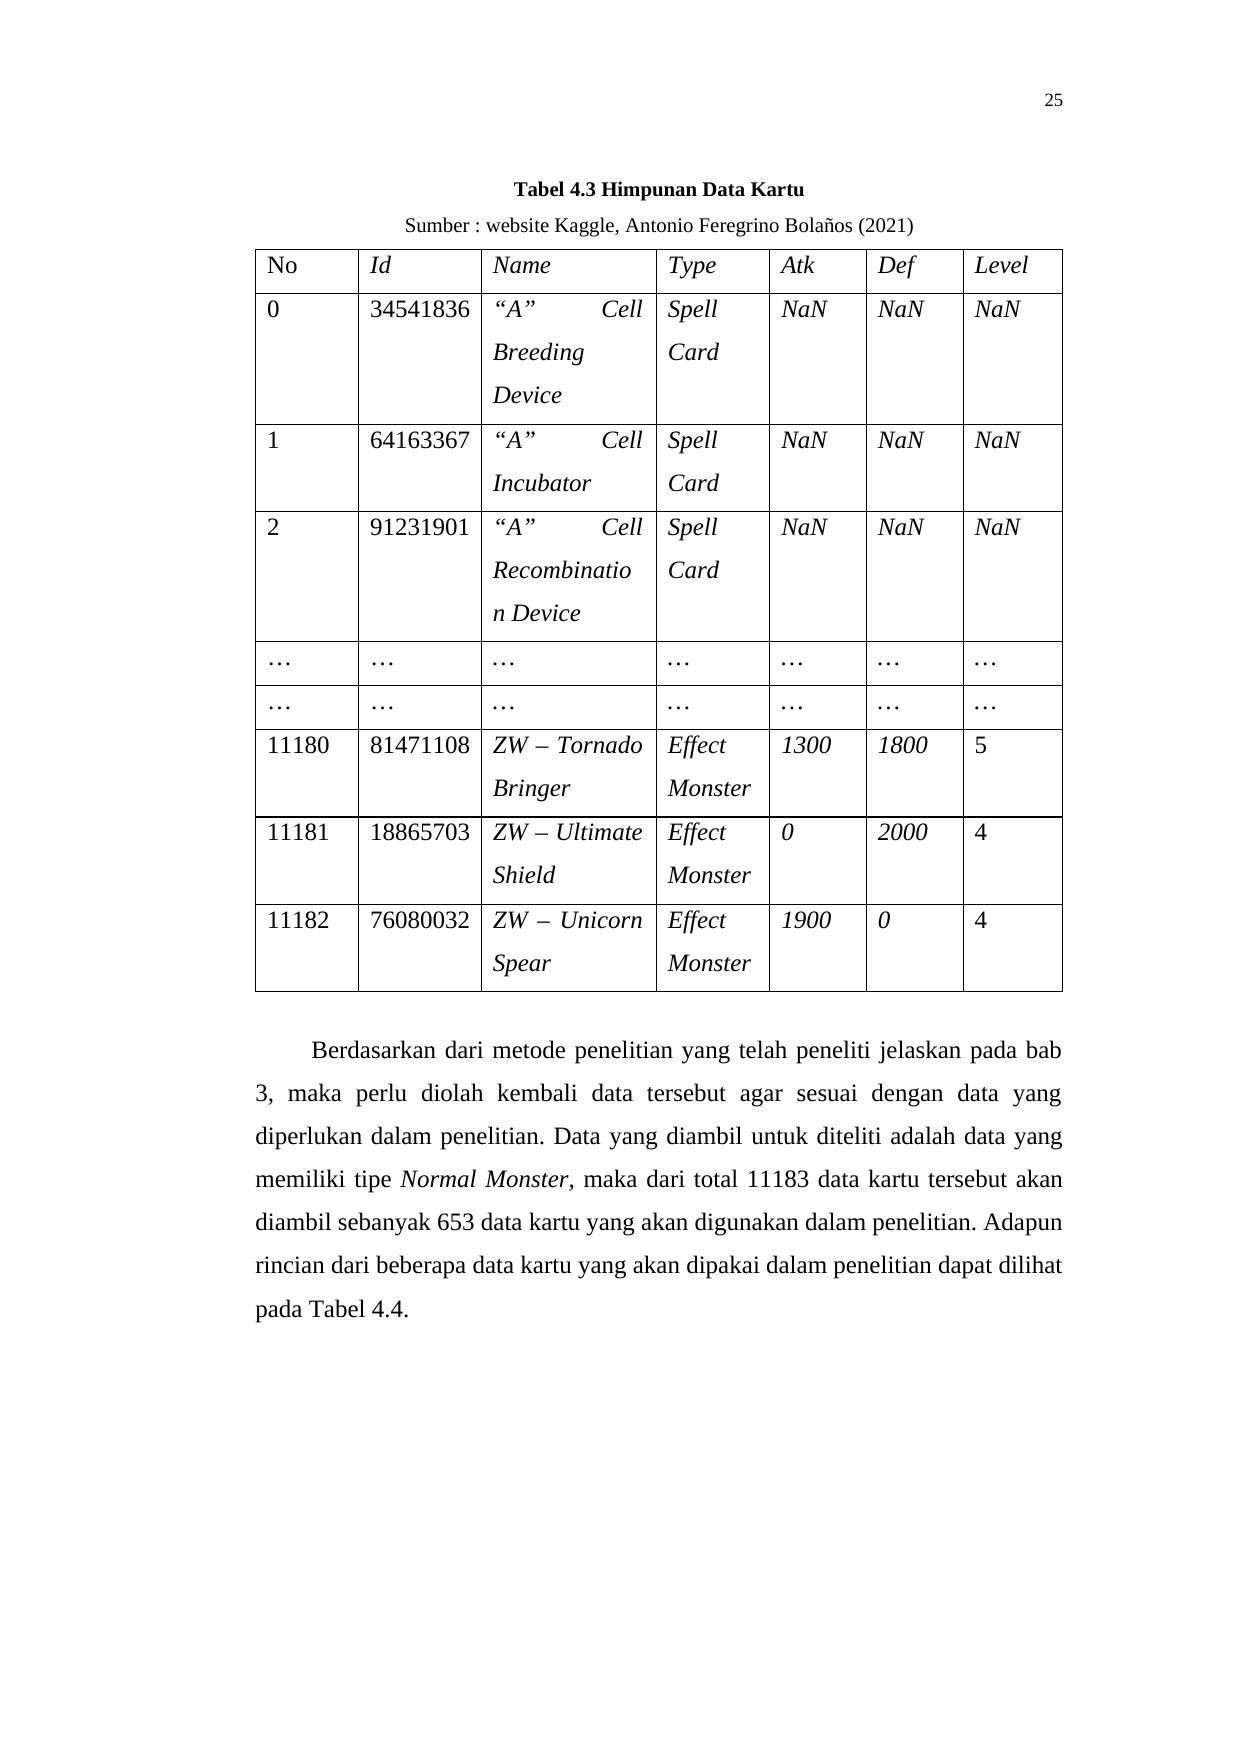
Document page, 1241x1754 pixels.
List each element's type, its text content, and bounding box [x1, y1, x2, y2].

table_cell … [359, 686, 481, 729]
table_cell ZW – Ultimate Shield [482, 818, 656, 904]
table_cell 1800 [867, 730, 963, 816]
table_cell … [256, 642, 358, 685]
table_cell … [657, 686, 769, 729]
table_cell ZW – Unicorn Spear [482, 905, 656, 991]
table_cell NaN [770, 512, 866, 641]
table_cell 0 [770, 818, 866, 904]
table_cell NaN [770, 294, 866, 424]
table_cell 2 [256, 512, 358, 641]
table_cell … [359, 642, 481, 685]
table_cell … [867, 642, 963, 685]
table_cell 4 [964, 818, 1062, 904]
table_cell 1300 [770, 730, 866, 816]
table_cell … [770, 642, 866, 685]
table_cell “A” Cell Incubator [482, 425, 656, 511]
table_cell NaN [867, 294, 963, 424]
table_cell 5 [964, 730, 1062, 816]
table_cell … [770, 686, 866, 729]
table_cell 1900 [770, 905, 866, 991]
table_cell 81471108 [359, 730, 481, 816]
table_cell Spell Card [657, 294, 769, 424]
table_cell NaN [867, 512, 963, 641]
table_cell “A” Cell Breeding Device [482, 294, 656, 424]
table_cell … [867, 686, 963, 729]
table_cell 0 [256, 294, 358, 424]
table_cell … [657, 642, 769, 685]
table_cell ZW – Tornado Bringer [482, 730, 656, 816]
table_cell 0 [867, 905, 963, 991]
table_header Atk [770, 250, 866, 293]
table_header Level [964, 250, 1062, 293]
table_header No [256, 250, 358, 293]
table_cell Spell Card [657, 425, 769, 511]
table_cell 1 [256, 425, 358, 511]
table_cell “A” Cell Recombination Device [482, 512, 656, 641]
table_cell … [964, 686, 1062, 729]
table_cell 11180 [256, 730, 358, 816]
table_cell … [482, 642, 656, 685]
table_cell NaN [770, 425, 866, 511]
table_cell … [482, 686, 656, 729]
table_header Id [359, 250, 481, 293]
table_cell 18865703 [359, 818, 481, 904]
table_cell NaN [964, 512, 1062, 641]
table_header Type [657, 250, 769, 293]
table_cell 11181 [256, 818, 358, 904]
table_cell 64163367 [359, 425, 481, 511]
table_cell NaN [964, 425, 1062, 511]
table_cell … [256, 686, 358, 729]
table_cell … [964, 642, 1062, 685]
table_cell NaN [964, 294, 1062, 424]
table_cell NaN [867, 425, 963, 511]
table_cell Effect Monster [657, 905, 769, 991]
table_cell 34541836 [359, 294, 481, 424]
table_header Def [867, 250, 963, 293]
table_cell Spell Card [657, 512, 769, 641]
table_cell Effect Monster [657, 818, 769, 904]
table_cell 11182 [256, 905, 358, 991]
table_cell 4 [964, 905, 1062, 991]
table_cell Effect Monster [657, 730, 769, 816]
table_cell 2000 [867, 818, 963, 904]
table_header Name [482, 250, 656, 293]
text Sumber : website Kaggle, Antonio Feregrino Bolaños (2021) [255, 213, 1063, 237]
table_cell 91231901 [359, 512, 481, 641]
table_cell 76080032 [359, 905, 481, 991]
